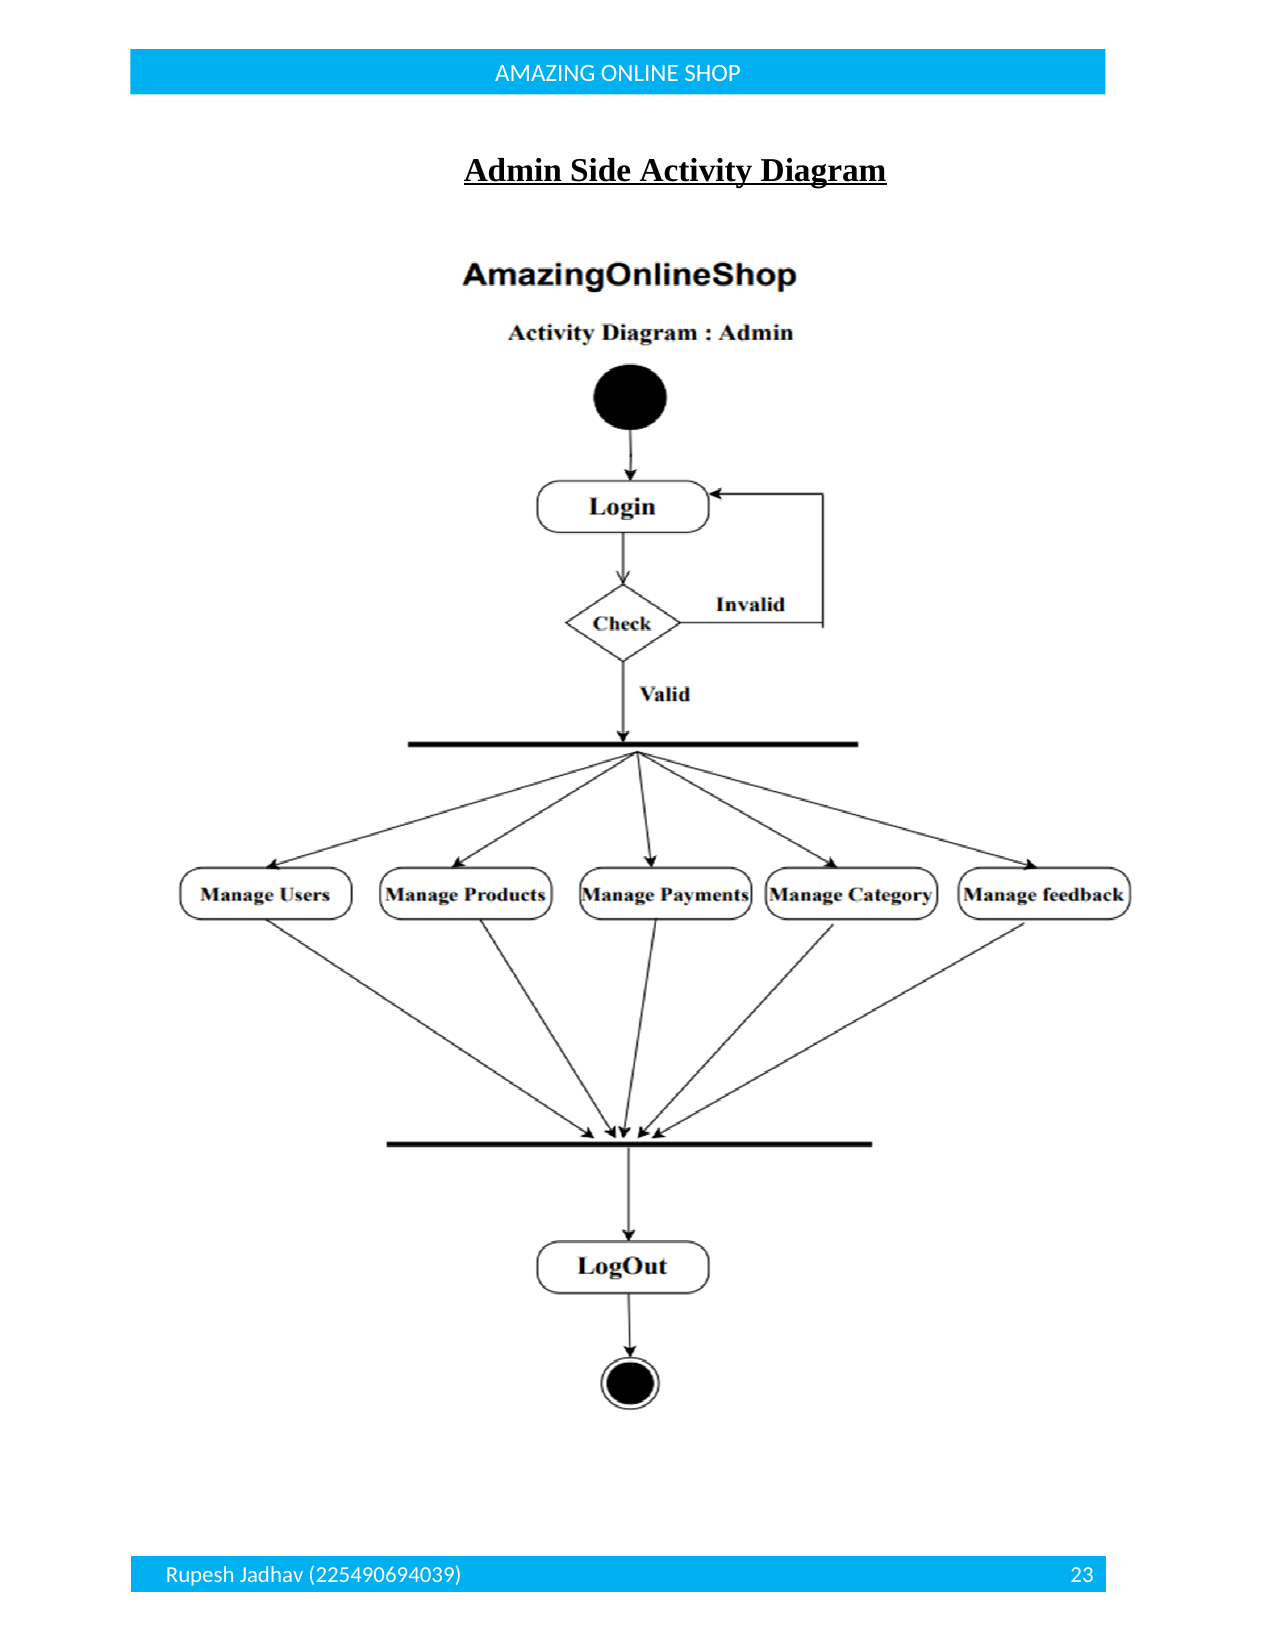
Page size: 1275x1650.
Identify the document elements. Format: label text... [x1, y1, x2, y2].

list Admin Side Activity Diagram [225, 150, 1125, 188]
picture [25, 240, 1235, 1469]
